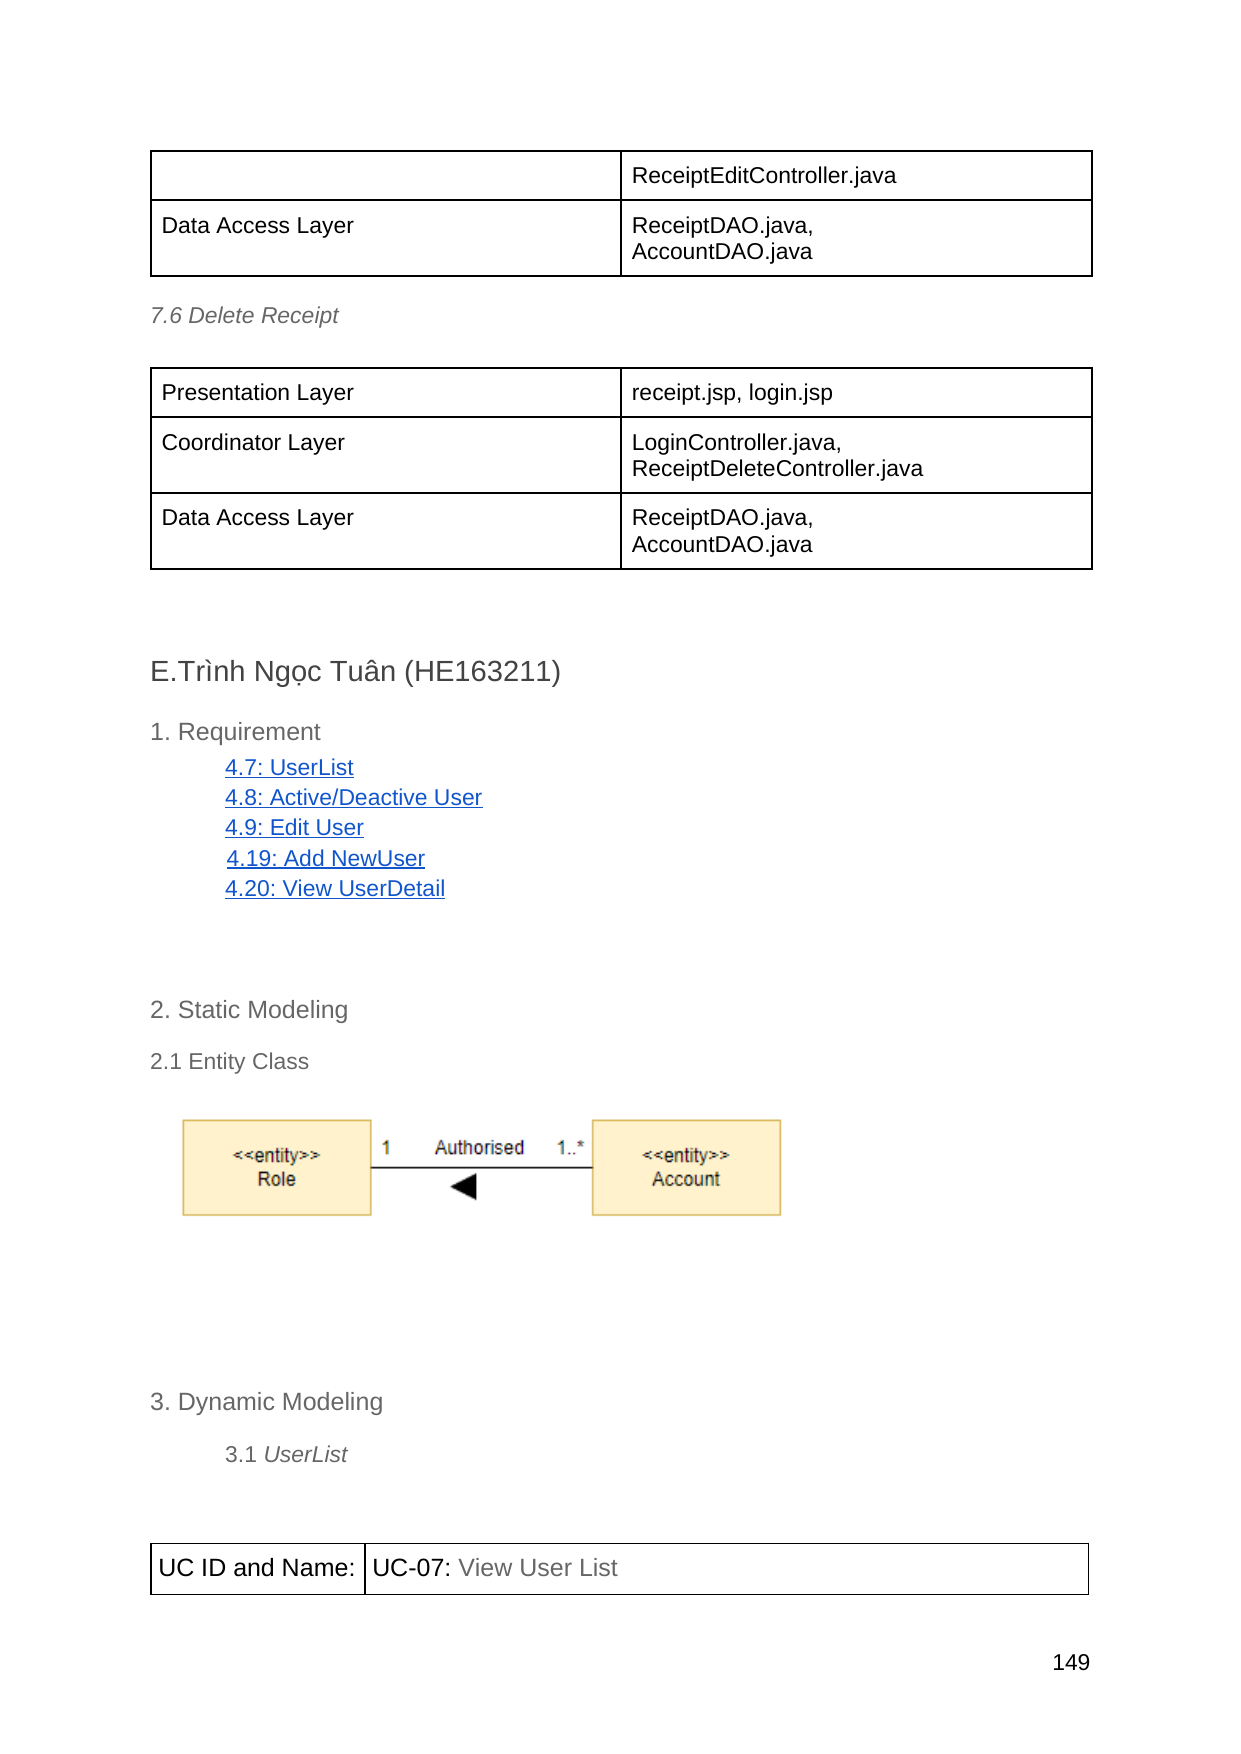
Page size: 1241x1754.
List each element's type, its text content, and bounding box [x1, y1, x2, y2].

subtitle 3.1 UserList [150, 1441, 1090, 1467]
subtitle 2.1 Entity Class [150, 1048, 1090, 1075]
subtitle 3. Dynamic Modeling [150, 1387, 1090, 1416]
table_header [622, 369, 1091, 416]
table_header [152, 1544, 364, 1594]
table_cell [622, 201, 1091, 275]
text 4.7: UserList [150, 754, 1090, 780]
subtitle 2. Static Modeling [150, 994, 1090, 1023]
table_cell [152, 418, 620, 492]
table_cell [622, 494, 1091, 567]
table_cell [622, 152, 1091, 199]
text 4.20: View UserDetail [150, 875, 1090, 901]
subtitle E.Trình Ngọc Tuân (HE163211) [150, 654, 1090, 688]
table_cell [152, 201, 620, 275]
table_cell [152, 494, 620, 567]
text 4.19: Add NewUser [150, 844, 1090, 871]
picture [150, 1083, 847, 1265]
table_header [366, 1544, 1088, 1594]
text 4.8: Active/Deactive User [150, 784, 1090, 811]
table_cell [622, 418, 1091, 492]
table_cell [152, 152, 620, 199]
subtitle 7.6 Delete Receipt [150, 302, 1090, 328]
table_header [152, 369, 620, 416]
text 4.9: Edit User [150, 814, 1090, 841]
subtitle 1. Requirement [150, 717, 1090, 746]
